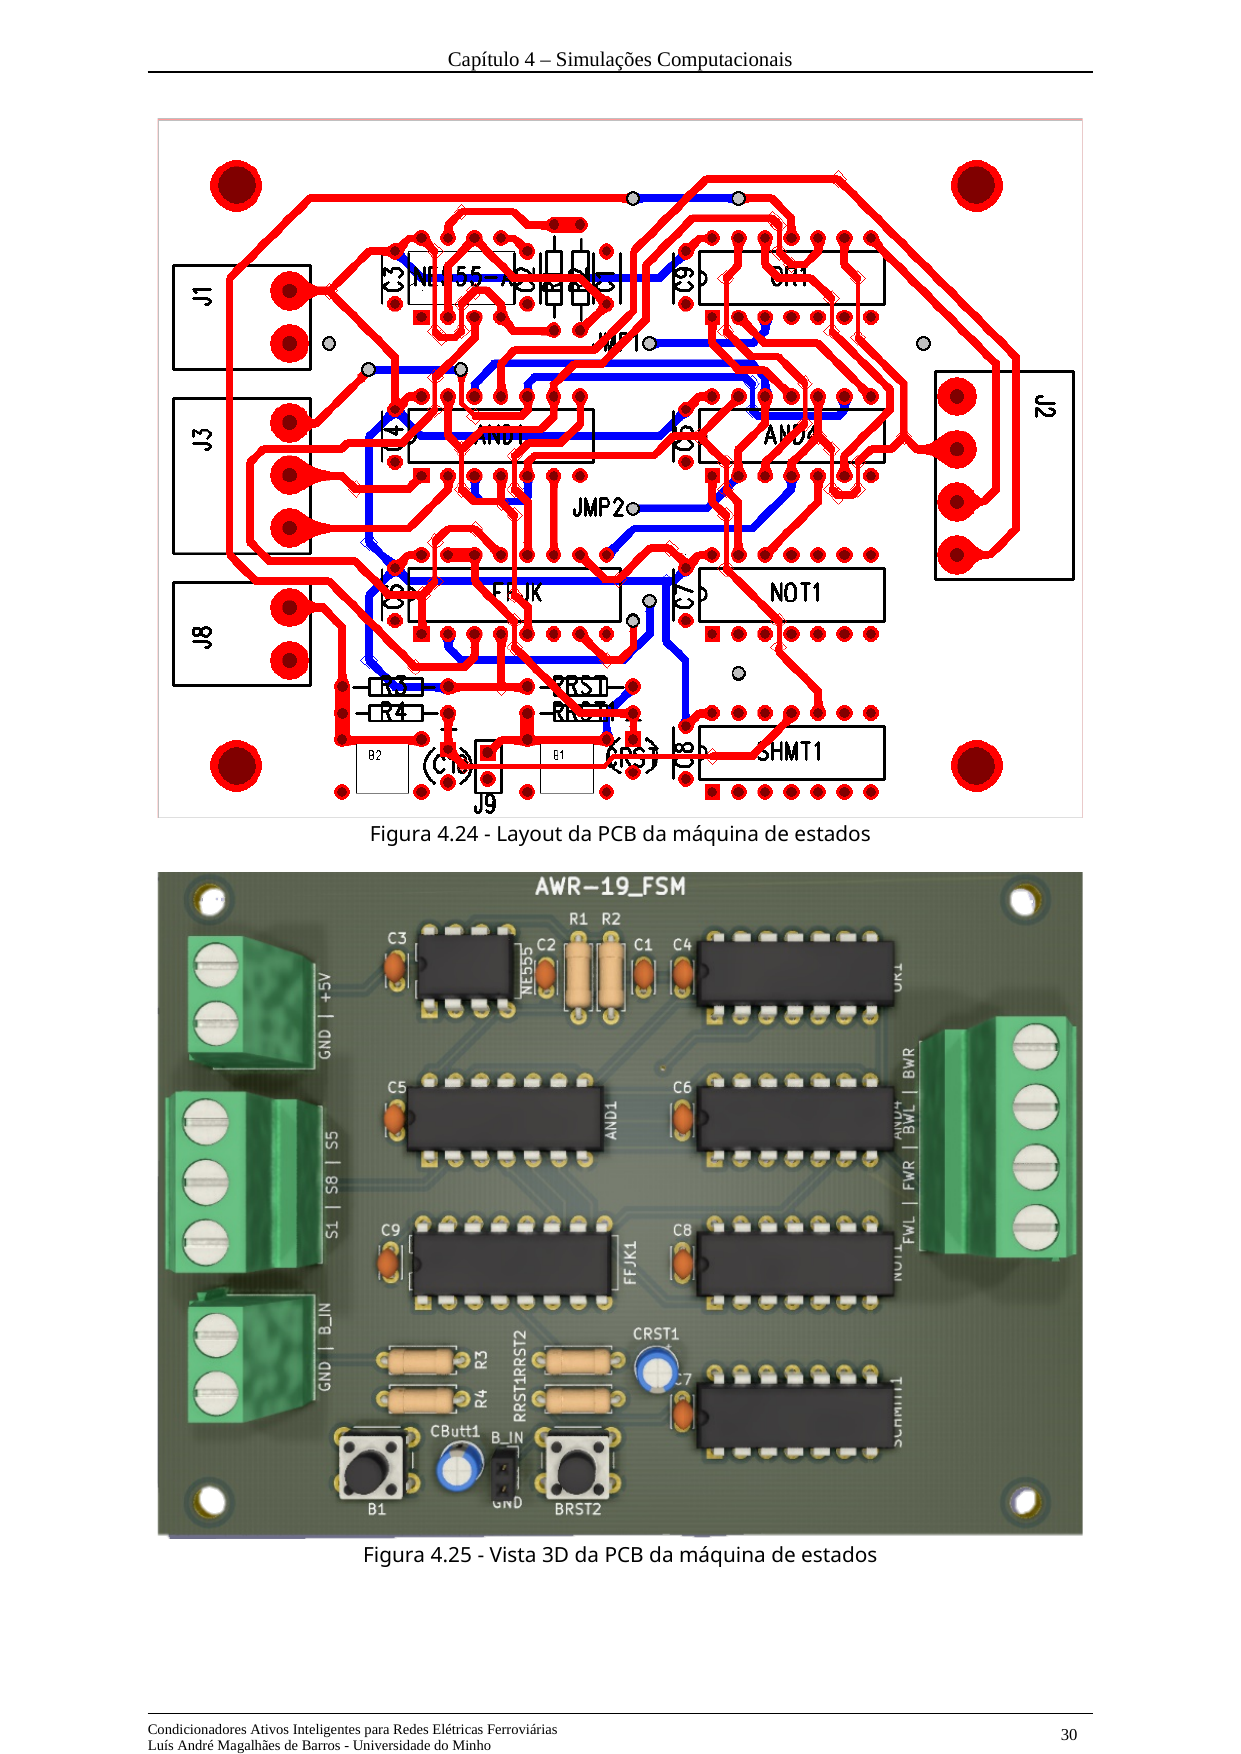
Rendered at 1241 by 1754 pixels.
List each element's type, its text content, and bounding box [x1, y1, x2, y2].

picture [157, 118, 1083, 818]
picture [157, 872, 1083, 1539]
text Figura . - Layout da PCB da máquina de estados [148, 819, 1092, 847]
